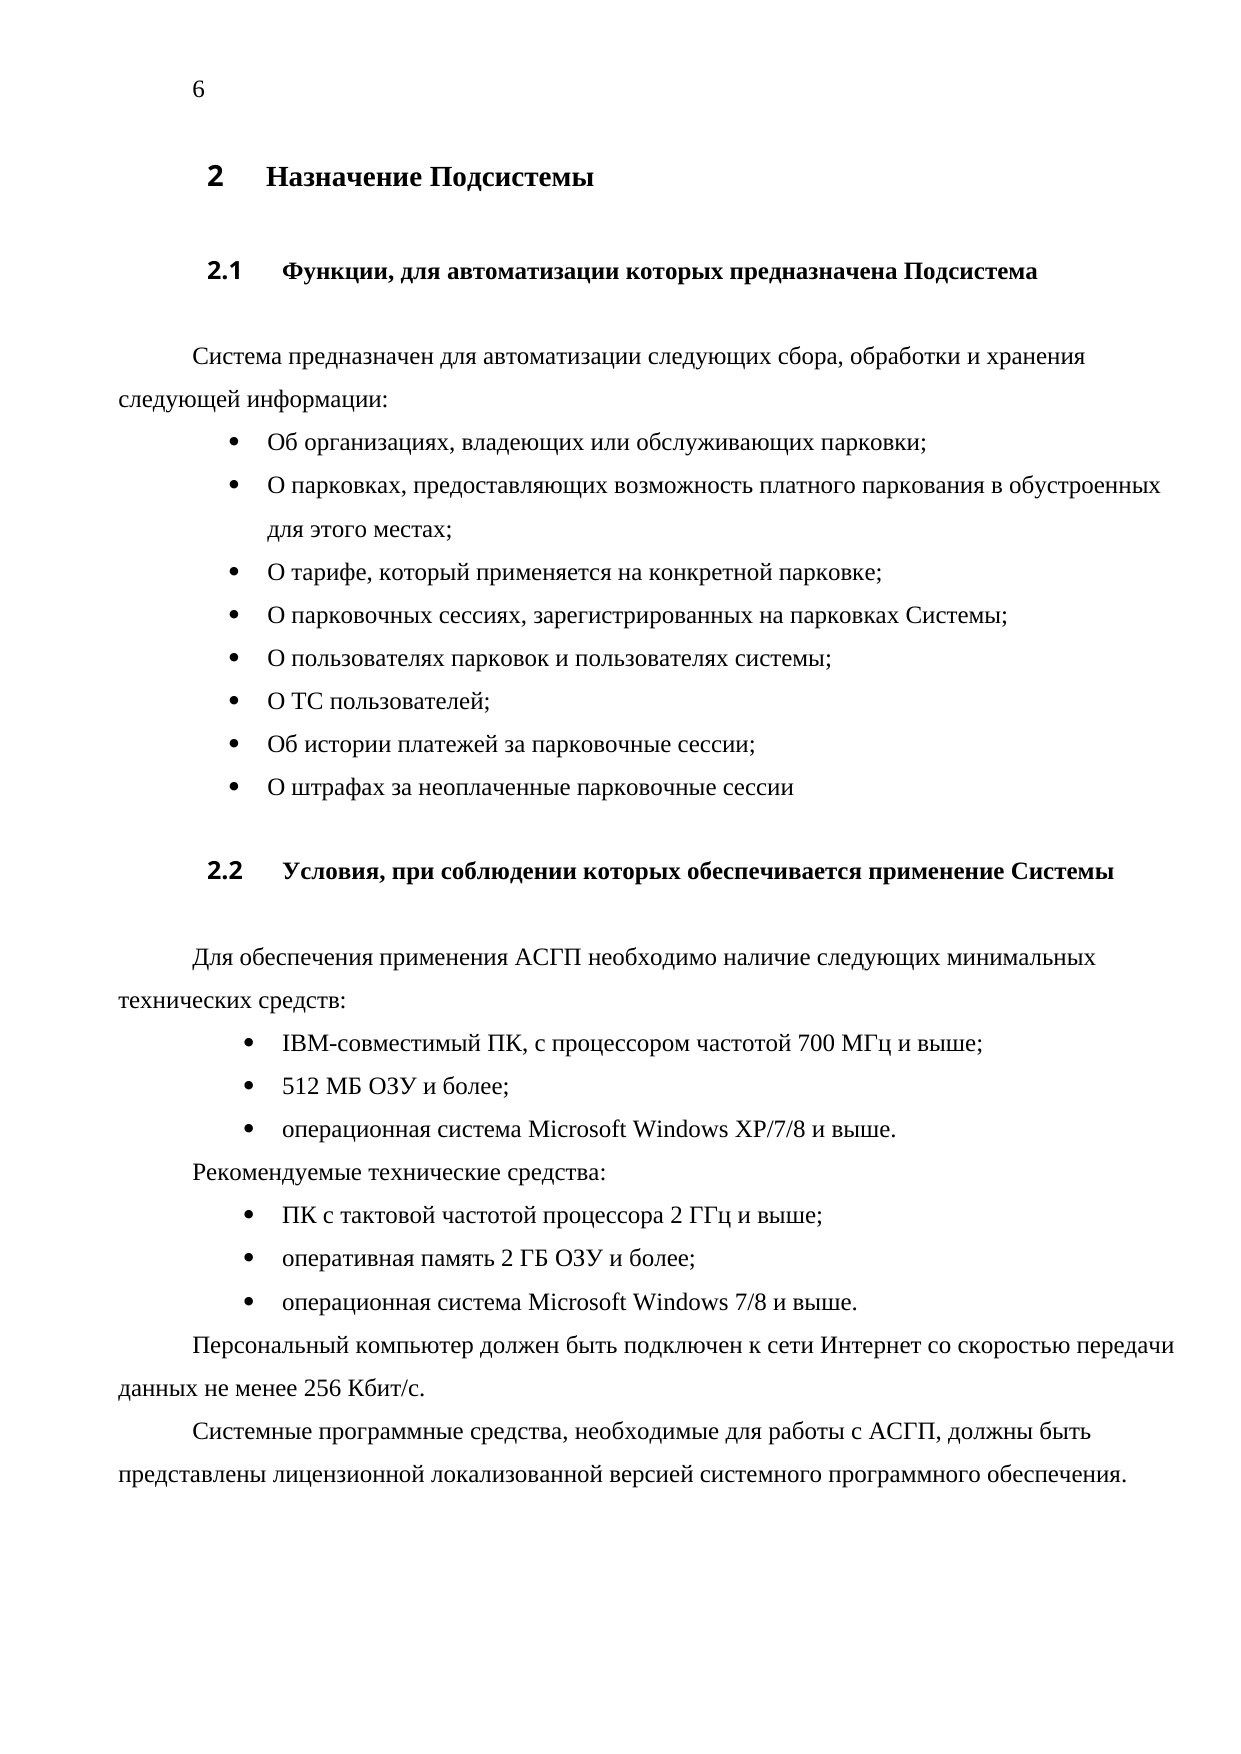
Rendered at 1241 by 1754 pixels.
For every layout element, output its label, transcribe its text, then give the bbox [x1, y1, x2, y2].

list О парковочных сессиях, зарегистрированных на парковках Системы; [229, 600, 1181, 629]
list О штрафах за неоплаченные парковочные сессии [229, 772, 1181, 801]
list О тарифе, который применяется на конкретной парковке; [229, 557, 1181, 586]
list 512 МБ ОЗУ и более; [244, 1071, 1181, 1100]
list О ТС пользователей; [229, 686, 1181, 715]
subtitle Функции, для автоматизации которых предназначена Подсистема [207, 253, 1181, 287]
text Персональный компьютер должен быть подключен к сети Интернет со скоростью передачи данных не менее 256 Кбит/с. [118, 1330, 1181, 1402]
list О парковках, предоставляющих возможность платного паркования в обустроенных для этого местах; [229, 471, 1181, 542]
list оперативная память 2 ГБ ОЗУ и более; [244, 1243, 1181, 1272]
text Система предназначен для автоматизации следующих сбора, обработки и хранения следующей информации: [118, 341, 1181, 413]
list операционная система Microsoft Windows 7/8 и выше. [244, 1287, 1181, 1315]
list ПК с тактовой частотой процессора 2 ГГц и выше; [244, 1200, 1181, 1229]
text Системные программные средства, необходимые для работы с АСГП, должны быть представлены лицензионной локализованной версией системного программного обеспечения. [118, 1416, 1181, 1488]
subtitle Условия, при соблюдении которых обеспечивается применение Системы [207, 853, 1181, 887]
list О пользователях парковок и пользователях системы; [229, 643, 1181, 672]
list Об организациях, владеющих или обслуживающих парковки; [229, 427, 1181, 456]
list Об истории платежей за парковочные сессии; [229, 729, 1181, 758]
text Для обеспечения применения АСГП необходимо наличие следующих минимальных технических средств: [118, 942, 1181, 1013]
subtitle Назначение Подсистемы [207, 156, 1181, 195]
list операционная система Microsoft Windows XP/7/8 и выше. [244, 1114, 1181, 1143]
text Рекомендуемые технические средства: [118, 1157, 1181, 1186]
list IBM-совместимый ПК, с процессором частотой 700 МГц и выше; [244, 1028, 1181, 1057]
